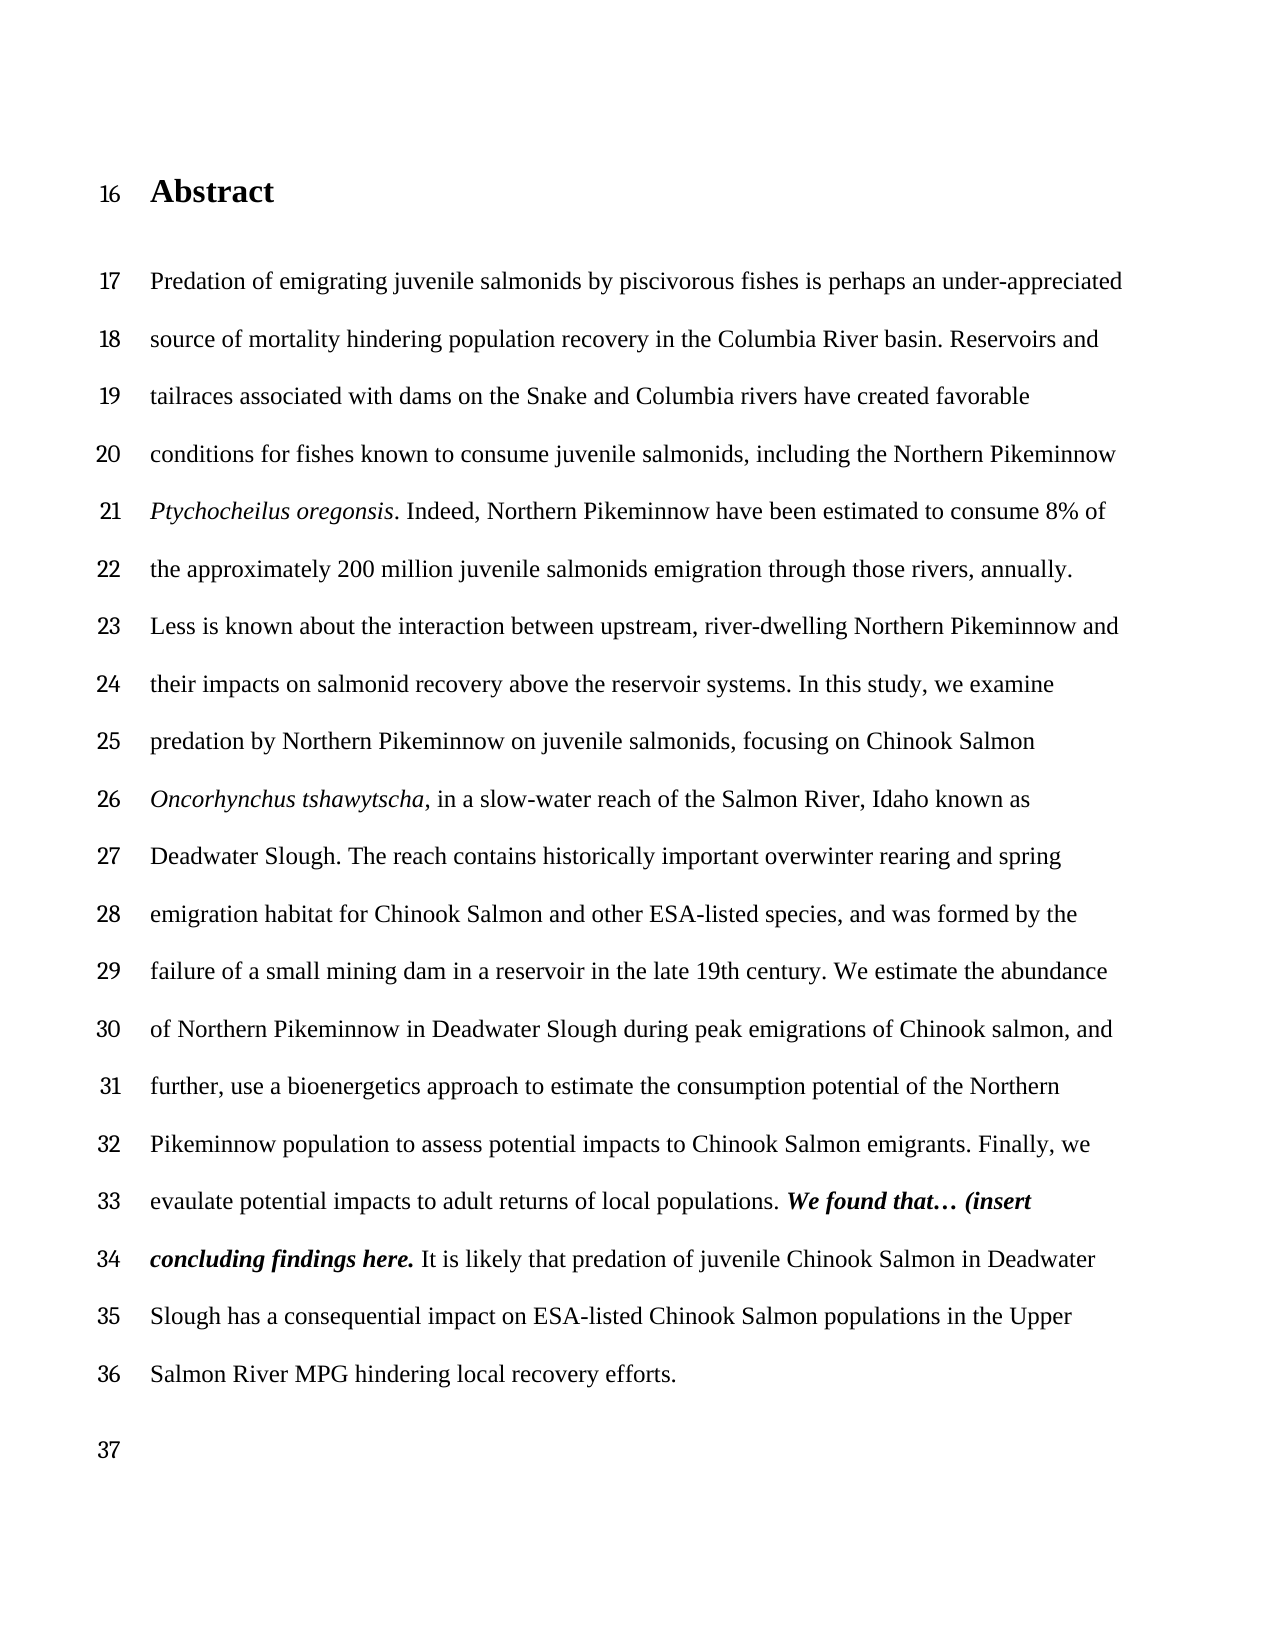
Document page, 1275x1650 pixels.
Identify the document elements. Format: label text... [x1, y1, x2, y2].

text Predation of emigrating juvenile salmonids by piscivorous fishes is perhaps an under-appreciated source of mortality hindering population recovery in the Columbia River basin. Reservoirs and tailraces associated with dams on the Snake and Columbia rivers have created favorable conditions for fishes known to consume juvenile salmonids, including the Northern Pikeminnow Ptychocheilus oregonsis. Indeed, Northern Pikeminnow have been estimated to consume 8% of the approximately 200 million juvenile salmonids emigration through those rivers, annually. Less is known about the interaction between upstream, river-dwelling Northern Pikeminnow and their impacts on salmonid recovery above the reservoir systems. In this study, we examine predation by Northern Pikeminnow on juvenile salmonids, focusing on Chinook Salmon Oncorhynchus tshawytscha, in a slow-water reach of the Salmon River, Idaho known as Deadwater Slough. The reach contains historically important overwinter rearing and spring emigration habitat for Chinook Salmon and other ESA-listed species, and was formed by the failure of a small mining dam in a reservoir in the late 19th century. We estimate the abundance of Northern Pikeminnow in Deadwater Slough during peak emigrations of Chinook salmon, and further, use a bioenergetics approach to estimate the consumption potential of the Northern Pikeminnow population to assess potential impacts to Chinook Salmon emigrants. Finally, we evaulate potential impacts to adult returns of local populations. We found that… (insert concluding findings here. It is likely that predation of juvenile Chinook Salmon in Deadwater Slough has a consequential impact on ESA-listed Chinook Salmon populations in the Upper Salmon River MPG hindering local recovery efforts. [150, 266, 1125, 1387]
subtitle Abstract [150, 171, 1125, 209]
